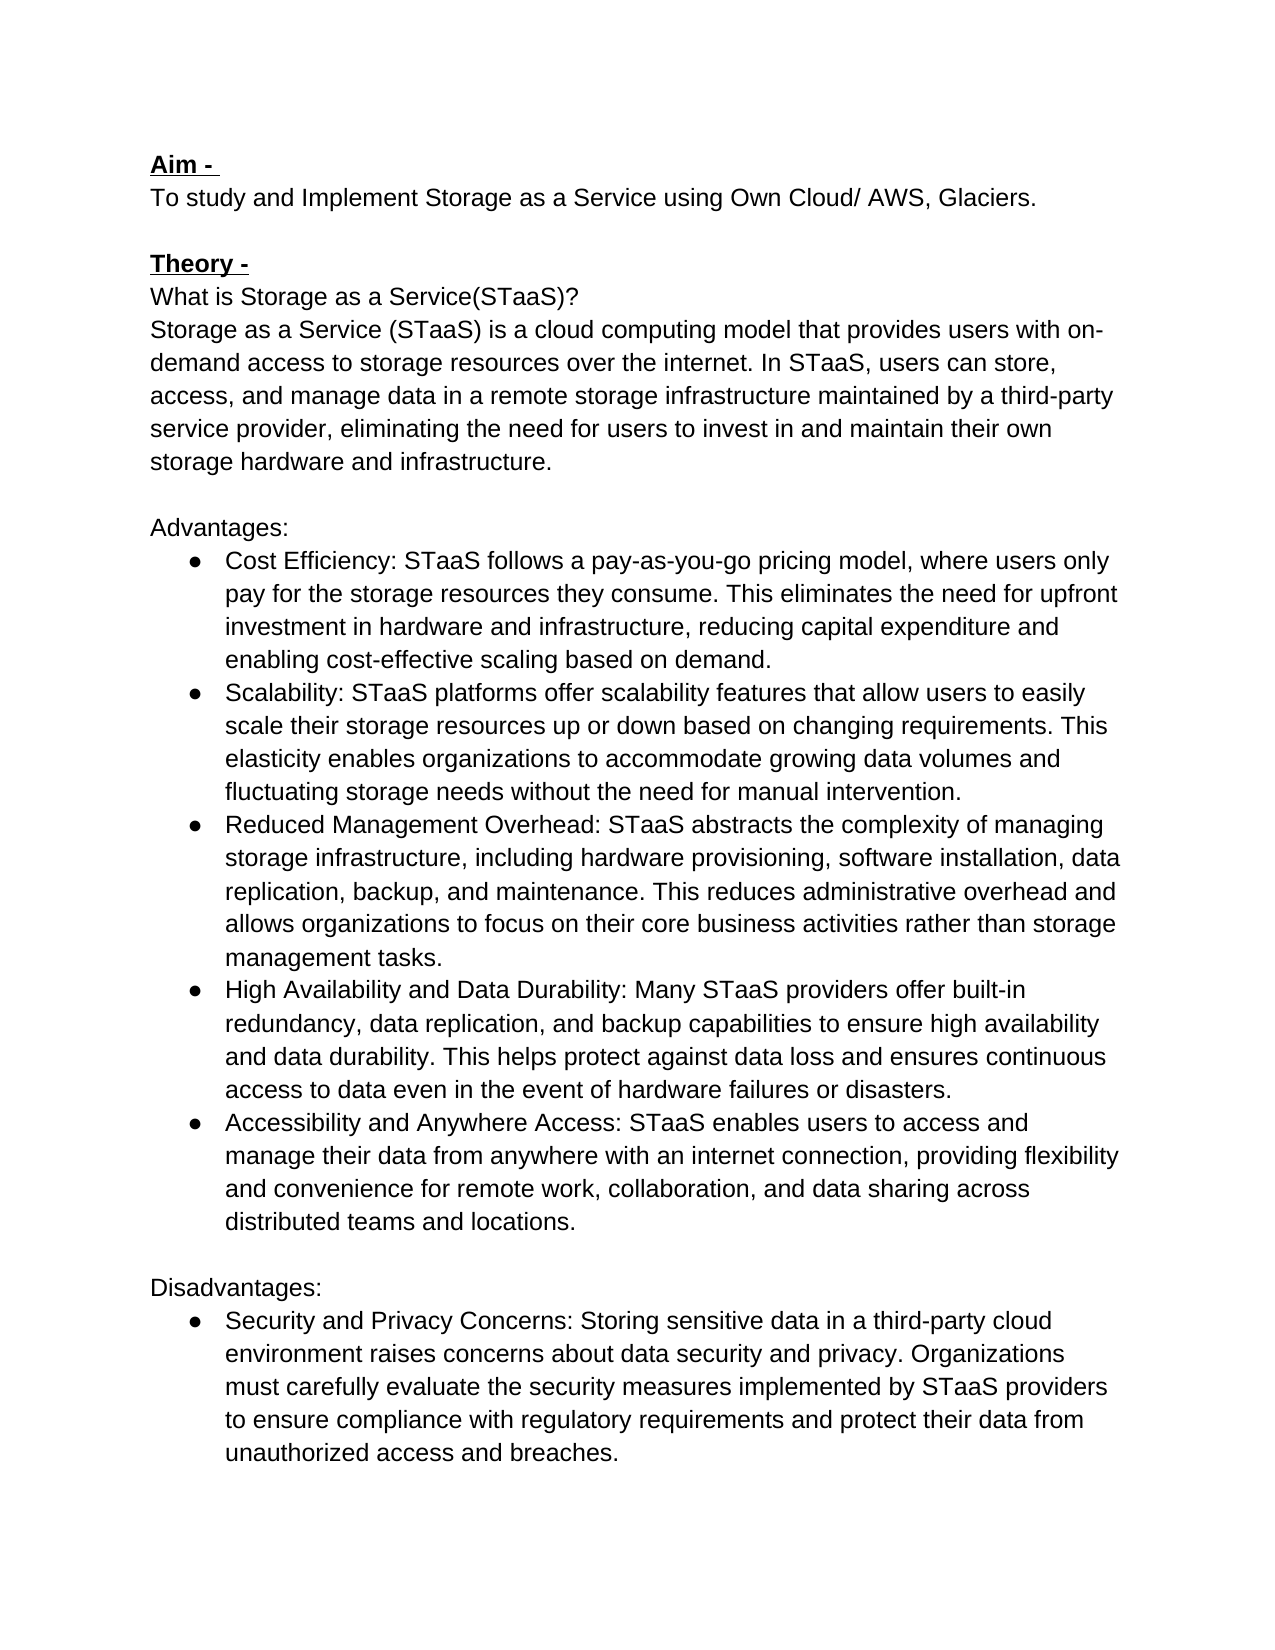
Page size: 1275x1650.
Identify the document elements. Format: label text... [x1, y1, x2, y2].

text Aim - [150, 150, 1125, 179]
list Cost Efficiency: STaaS follows a pay-as-you-go pricing model, where users only pay for the storage resources they consume. This eliminates the need for upfront investment in hardware and infrastructure, reducing capital expenditure and enabling cost-effective scaling based on demand. [187, 546, 1125, 674]
list High Availability and Data Durability: Many STaaS providers offer built-in redundancy, data replication, and backup capabilities to ensure high availability and data durability. This helps protect against data loss and ensures continuous access to data even in the event of hardware failures or disasters. [187, 976, 1125, 1103]
list Reduced Management Overhead: STaaS abstracts the complexity of managing storage infrastructure, including hardware provisioning, software installation, data replication, backup, and maintenance. This reduces administrative overhead and allows organizations to focus on their core business activities rather than storage management tasks. [187, 810, 1125, 971]
text Disadvantages: [150, 1273, 1125, 1301]
text Theory - [150, 249, 1125, 278]
text To study and Implement Storage as a Service using Own Cloud/ AWS, Glaciers. [150, 183, 1125, 212]
text Advantages: [150, 513, 1125, 542]
text What is Storage as a Service(STaaS)? [150, 282, 1125, 311]
list Security and Privacy Concerns: Storing sensitive data in a third-party cloud environment raises concerns about data security and privacy. Organizations must carefully evaluate the security measures implemented by STaaS providers to ensure compliance with regulatory requirements and protect their data from unauthorized access and breaches. [187, 1306, 1125, 1467]
list Accessibility and Anywhere Access: STaaS enables users to access and manage their data from anywhere with an internet connection, providing flexibility and convenience for remote work, collaboration, and data sharing across distributed teams and locations. [187, 1108, 1125, 1235]
list Scalability: STaaS platforms offer scalability features that allow users to easily scale their storage resources up or down based on changing requirements. This elasticity enables organizations to accommodate growing data volumes and fluctuating storage needs without the need for manual intervention. [187, 678, 1125, 806]
text Storage as a Service (STaaS) is a cloud computing model that provides users with on-demand access to storage resources over the internet. In STaaS, users can store, access, and manage data in a remote storage infrastructure maintained by a third-party service provider, eliminating the need for users to invest in and maintain their own storage hardware and infrastructure. [150, 315, 1125, 476]
